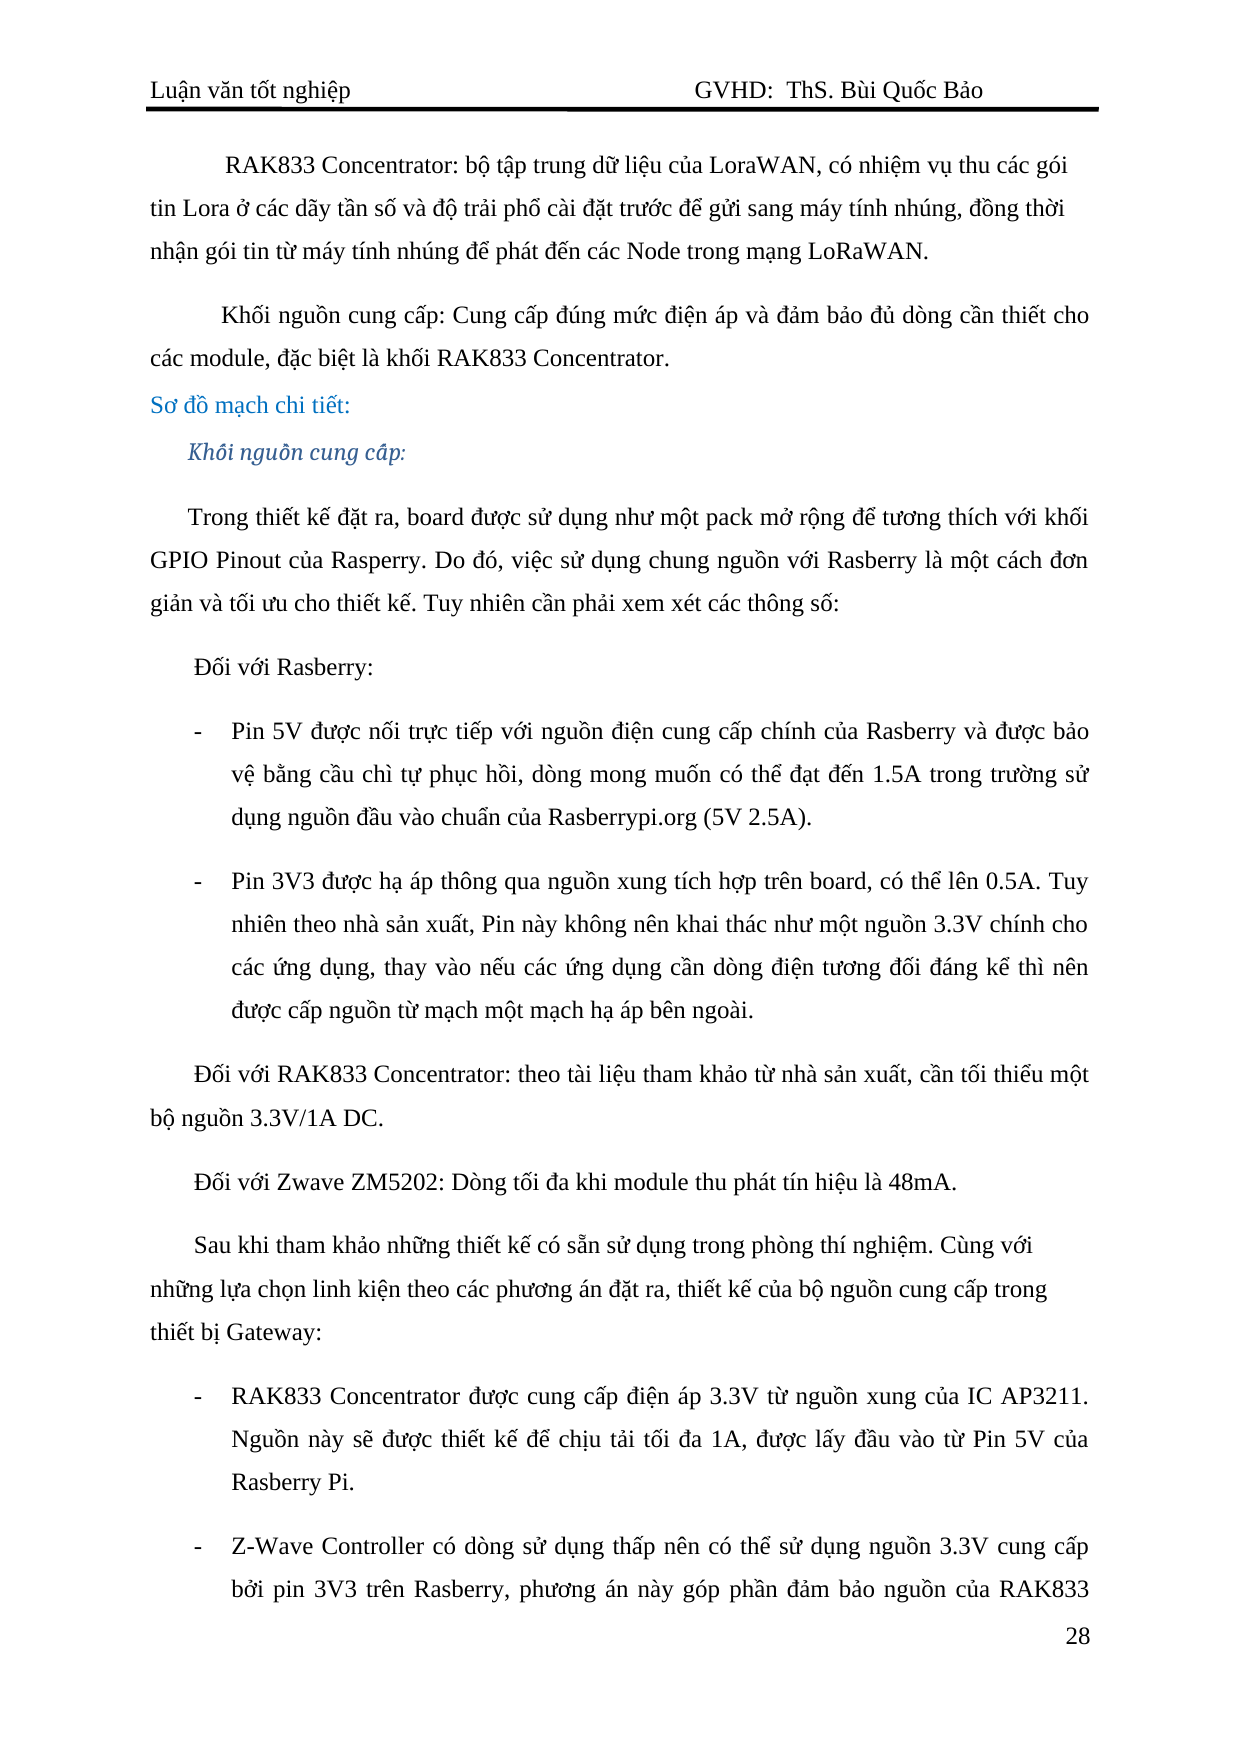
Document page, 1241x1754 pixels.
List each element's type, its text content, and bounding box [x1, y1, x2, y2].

text Đối với Zwave ZM5202: Dòng tối đa khi module thu phát tín hiệu là 48mA. [150, 1167, 1090, 1195]
text Khối nguồn cung cấp: Cung cấp đúng mức điện áp và đảm bảo đủ dòng cần thiết cho các module, đặc biệt là khối RAK833 Concentrator. [150, 300, 1090, 372]
text Đối với RAK833 Concentrator: theo tài liệu tham khảo từ nhà sản xuất, cần tối thiểu một bộ nguồn 3.3V/1A DC. [150, 1059, 1090, 1131]
subtitle Khối nguồn cung cấp: [150, 438, 1090, 467]
text Sau khi tham khảo những thiết kế có sẵn sử dụng trong phòng thí nghiệm. Cùng với những lựa chọn linh kiện theo các phương án đặt ra, thiết kế của bộ nguồn cung cấp trong thiết bị Gateway: [150, 1231, 1090, 1346]
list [194, 1531, 1090, 1603]
list Pin 5V được nối trực tiếp với nguồn điện cung cấp chính của Rasberry và được bảo vệ bằng cầu chì tự phục hồi, dòng mong muốn có thể đạt đến 1.5A trong trường sử dụng nguồn đầu vào chuẩn của Rasberrypi.org (5V 2.5A). [194, 716, 1090, 831]
list RAK833 Concentrator được cung cấp điện áp 3.3V từ nguồn xung của IC AP3211. Nguồn này sẽ được thiết kế để chịu tải tối đa 1A, được lấy đầu vào từ Pin 5V của Rasberry Pi. [194, 1381, 1090, 1496]
text Trong thiết kế đặt ra, board được sử dụng như một pack mở rộng để tương thích với khối GPIO Pinout của Rasperry. Do đó, việc sử dụng chung nguồn với Rasberry là một cách đơn giản và tối ưu cho thiết kế. Tuy nhiên cần phải xem xét các thông số: [150, 502, 1090, 617]
text RAK833 Concentrator: bộ tập trung dữ liệu của LoraWAN, có nhiệm vụ thu các gói tin Lora ở các dãy tần số và độ trải phổ cài đặt trước để gửi sang máy tính nhúng, đồng thời nhận gói tin từ máy tính nhúng để phát đến các Node trong mạng LoRaWAN. [150, 150, 1090, 265]
text Đối với Rasberry: [150, 652, 1090, 681]
subtitle Sơ đồ mạch chi tiết: [150, 391, 1090, 419]
list Pin 3V3 được hạ áp thông qua nguồn xung tích hợp trên board, có thể lên 0.5A. Tuy nhiên theo nhà sản xuất, Pin này không nên khai thác như một nguồn 3.3V chính cho các ứng dụng, thay vào nếu các ứng dụng cần dòng điện tương đối đáng kể thì nên được cấp nguồn từ mạch một mạch hạ áp bên ngoài. [194, 866, 1090, 1024]
